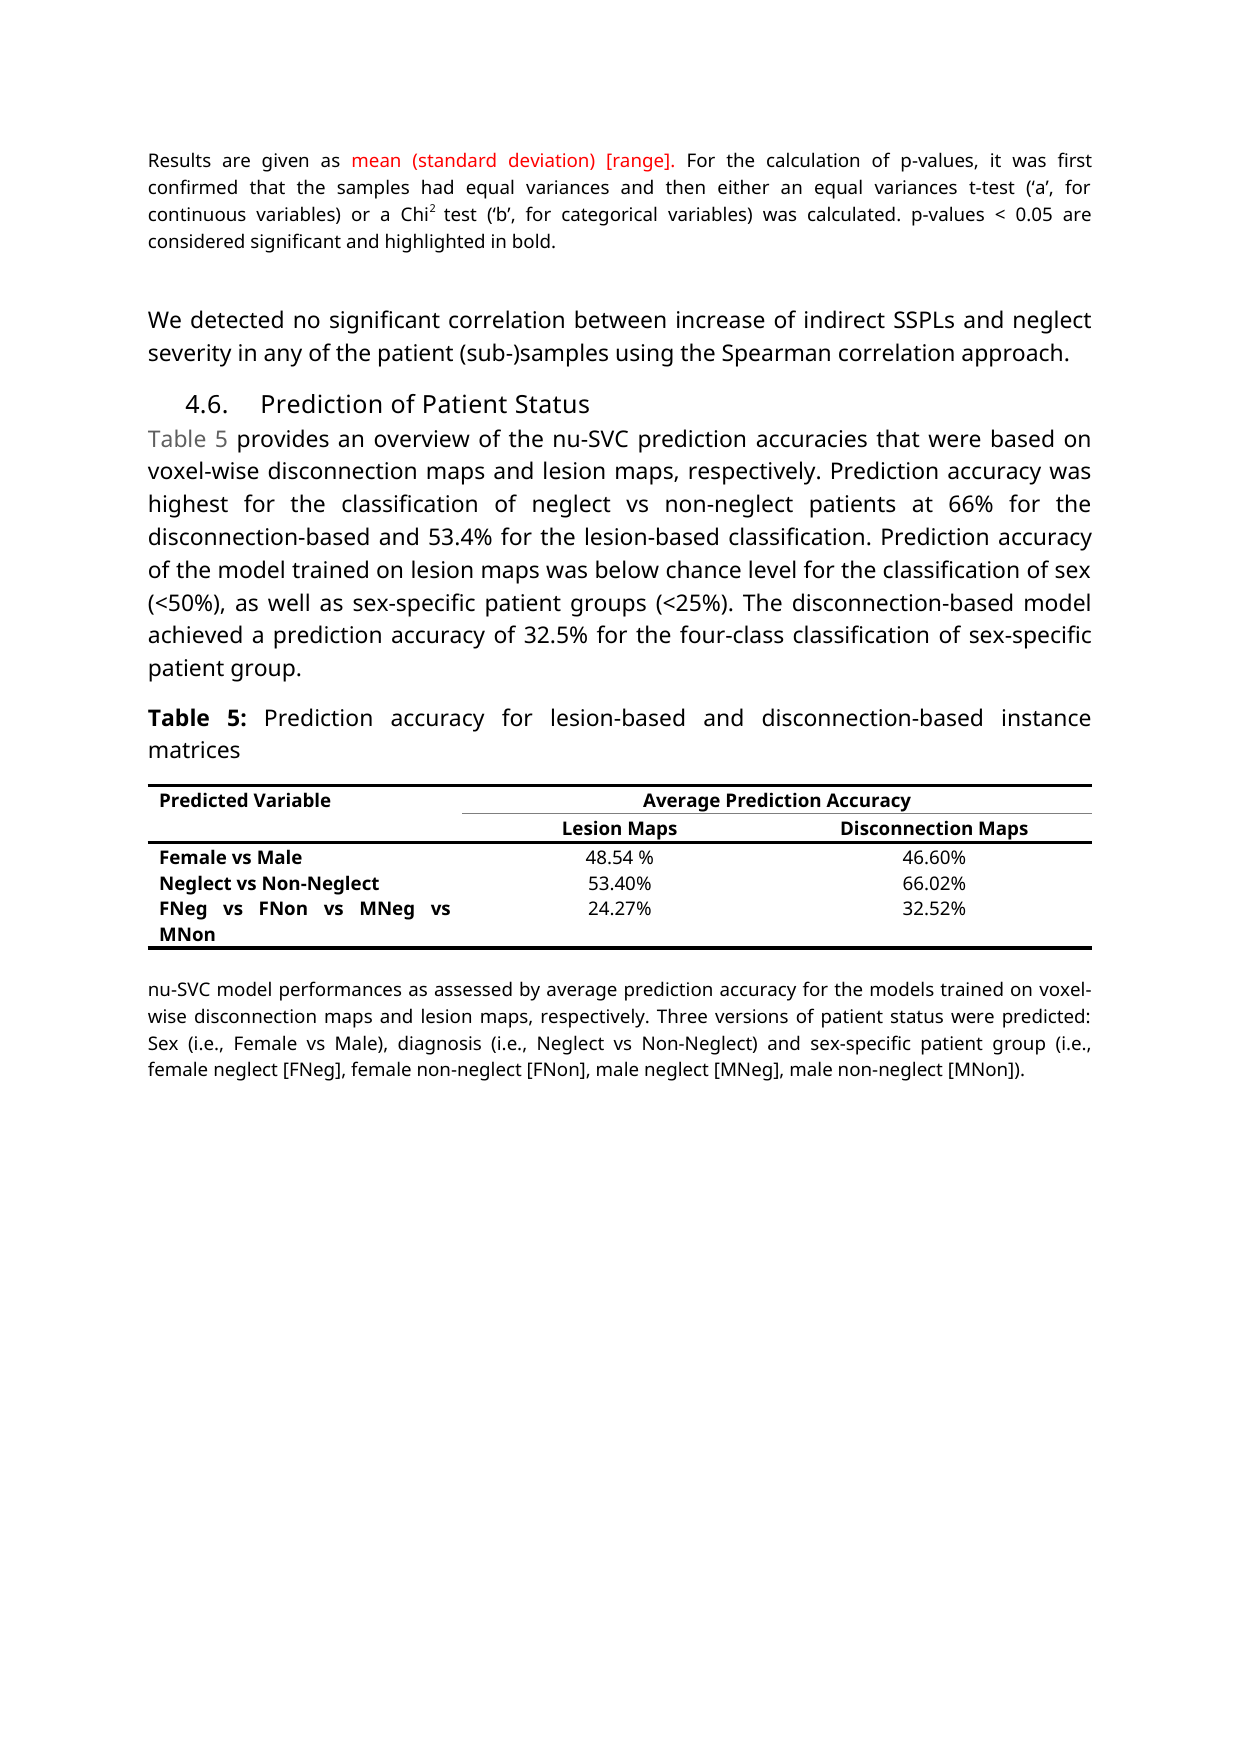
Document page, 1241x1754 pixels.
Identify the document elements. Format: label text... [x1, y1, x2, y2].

table_cell 66.02% [777, 870, 1092, 895]
table_cell Female vs Male [148, 844, 462, 870]
table_cell Disconnection Maps [777, 814, 1092, 841]
text Results are given as mean (standard deviation) [range]. For the calculation of p-values, it was first confirmed that the samples had equal variances and then either an equal variances t-test (‘a’, for continuous variables) or a Chi2 test (‘b’, for categorical variables) was calculated. p-values < 0.05 are considered significant and highlighted in bold. [148, 148, 1093, 286]
table_cell 53.40% [462, 870, 777, 895]
subtitle Prediction of Patient Status [185, 387, 1093, 421]
text Table 5: Prediction accuracy for lesion-based and disconnection-based instance matrices [148, 702, 1093, 766]
text We detected no significant correlation between increase of indirect SSPLs and neglect severity in any of the patient (sub-)samples using the Spearman correlation approach. [148, 304, 1093, 368]
table_cell 24.27% [462, 895, 777, 946]
text Table 5 provides an overview of the nu-SVC prediction accuracies that were based on voxel-wise disconnection maps and lesion maps, respectively. Prediction accuracy was highest for the classification of neglect vs non-neglect patients at 66% for the disconnection-based and 53.4% for the lesion-based classification. Prediction accuracy of the model trained on lesion maps was below chance level for the classification of sex (<50%), as well as sex-specific patient groups (<25%). The disconnection-based model achieved a prediction accuracy of 32.5% for the four-class classification of sex-specific patient group. [148, 422, 1093, 683]
table_header Average Prediction Accuracy [462, 787, 1092, 813]
table_cell 48.54 % [462, 844, 777, 870]
table_cell 32.52% [777, 895, 1092, 946]
table_cell FNeg vs FNon vs MNeg vs MNon [148, 895, 462, 946]
text nu-SVC model performances as assessed by average prediction accuracy for the models trained on voxel-wise disconnection maps and lesion maps, respectively. Three versions of patient status were predicted: Sex (i.e., Female vs Male), diagnosis (i.e., Neglect vs Non-Neglect) and sex-specific patient group (i.e., female neglect [FNeg], female non-neglect [FNon], male neglect [MNeg], male non-neglect [MNon]). [148, 949, 1093, 1082]
table_cell 46.60% [777, 844, 1092, 870]
table_header Predicted Variable [148, 787, 462, 841]
table_cell Neglect vs Non-Neglect [148, 870, 462, 895]
table_cell Lesion Maps [462, 814, 777, 841]
